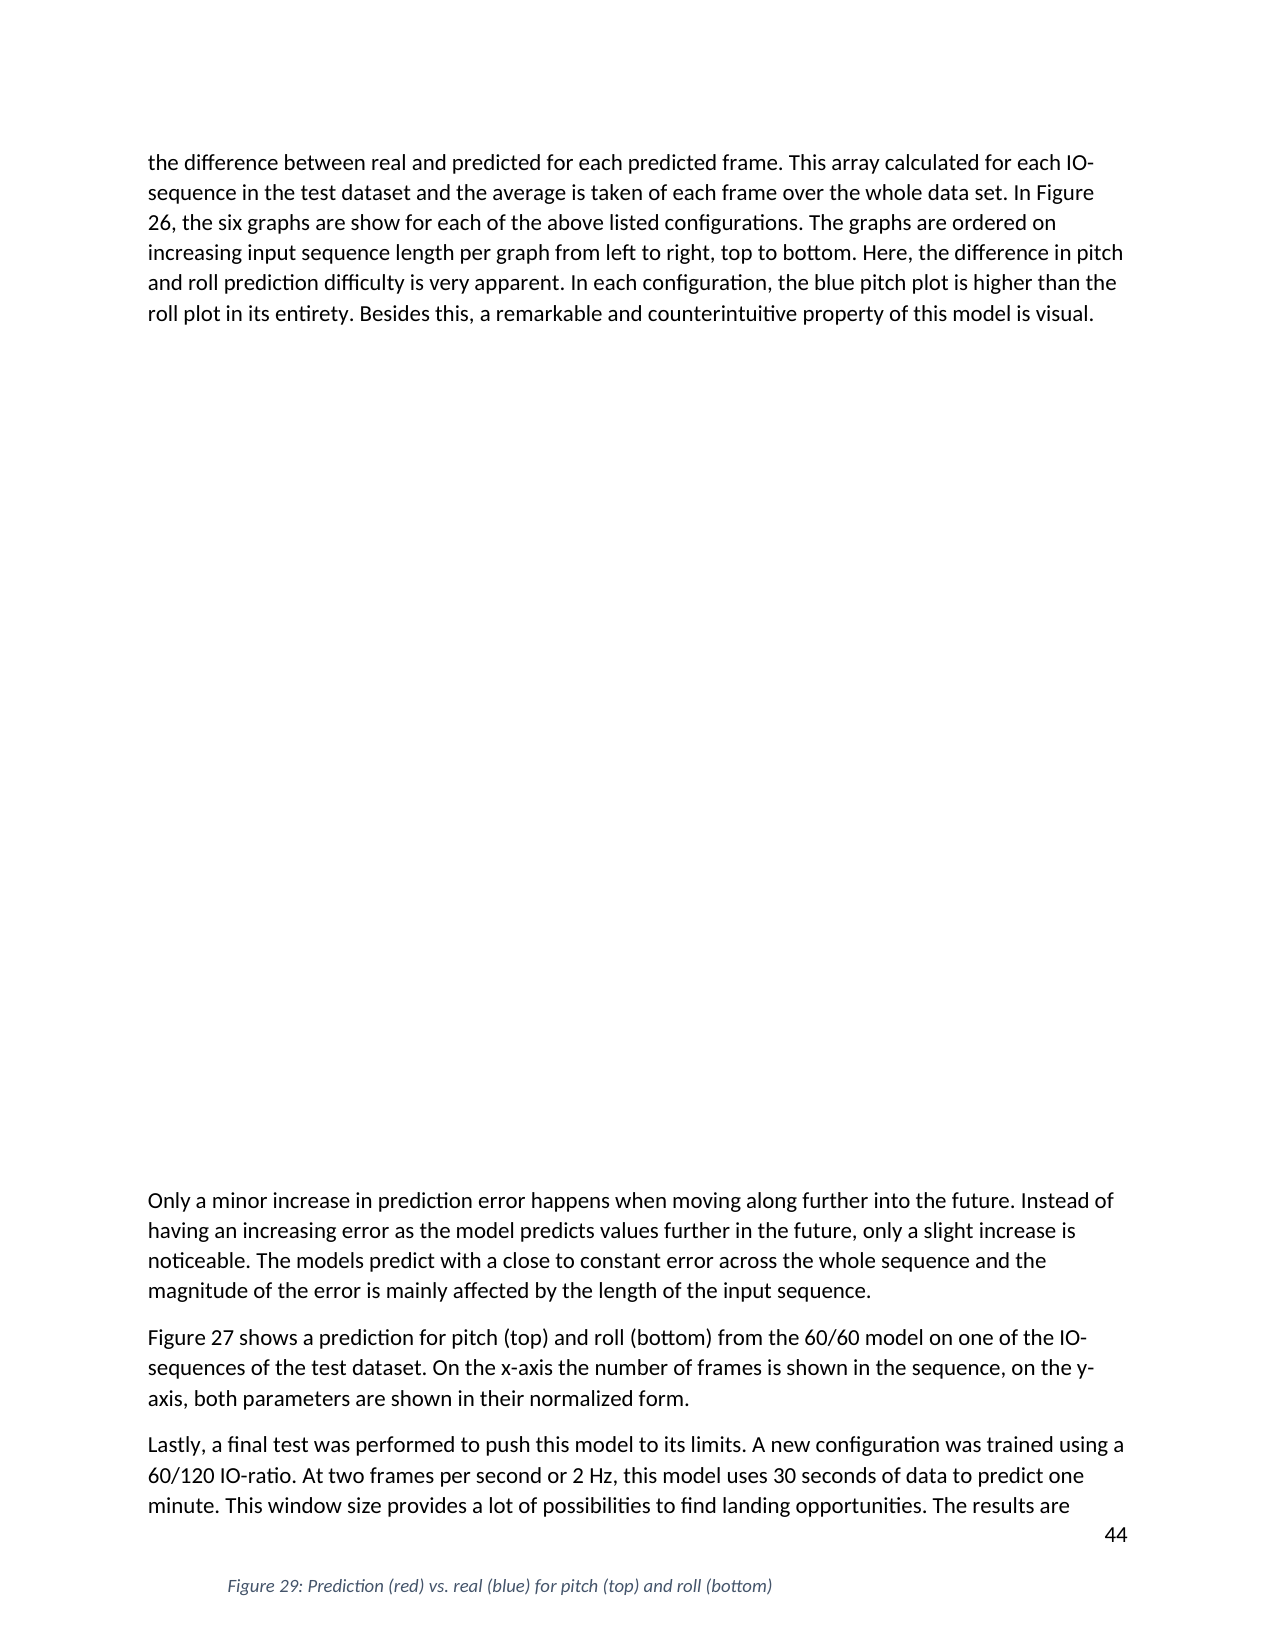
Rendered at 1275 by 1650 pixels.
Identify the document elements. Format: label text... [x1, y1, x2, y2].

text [148, 148, 1127, 1304]
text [148, 1431, 1127, 1519]
text Figure 27 shows a prediction for pitch (top) and roll (bottom) from the 60/60 model on one of the IO-sequences of the test dataset. On the x-axis the number of frames is shown in the sequence, on the y-axis, both parameters are shown in their normalized form. [148, 1323, 1127, 1412]
